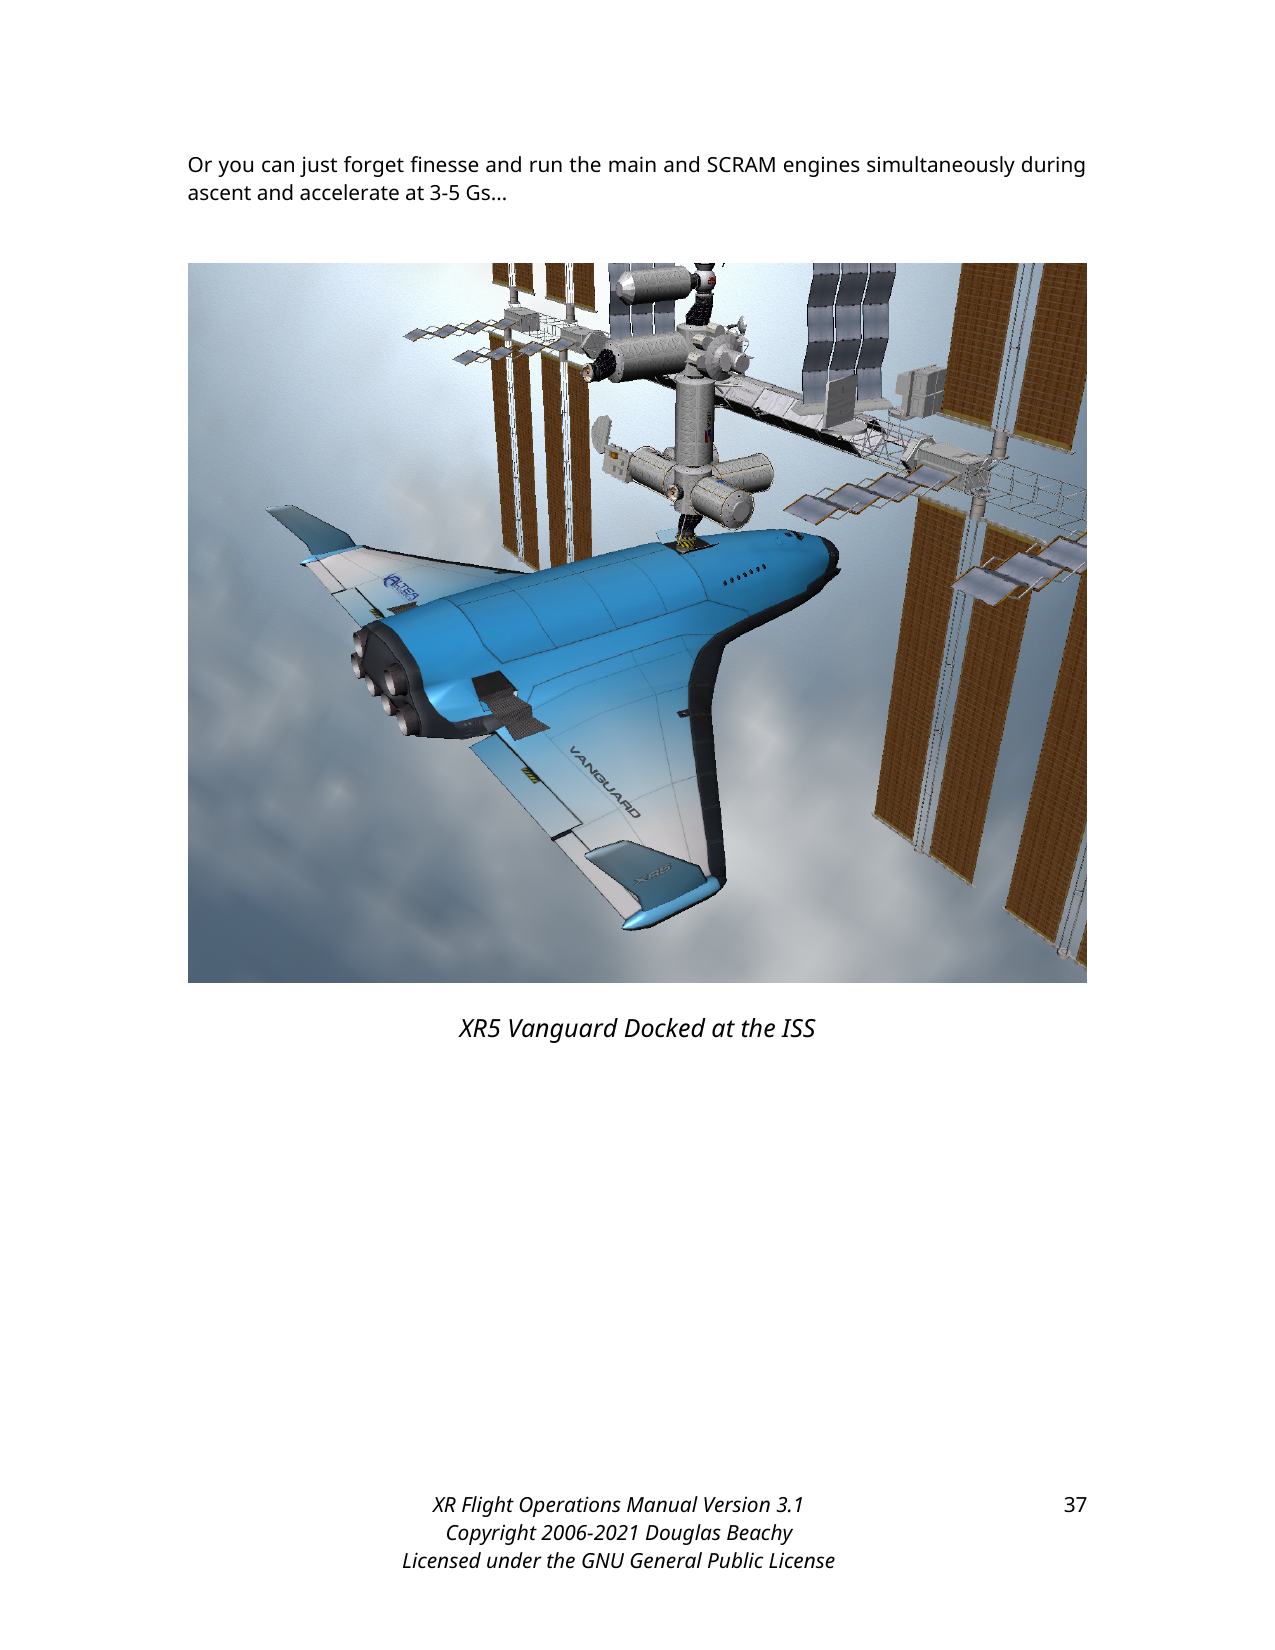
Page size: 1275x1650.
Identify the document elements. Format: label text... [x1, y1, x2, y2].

picture [188, 263, 1087, 983]
text XR5 Vanguard Docked at the ISS [187, 1011, 1087, 1045]
text Or you can just forget finesse and run the main and SCRAM engines simultaneously during ascent and accelerate at 3-5 Gs… [187, 150, 1087, 207]
